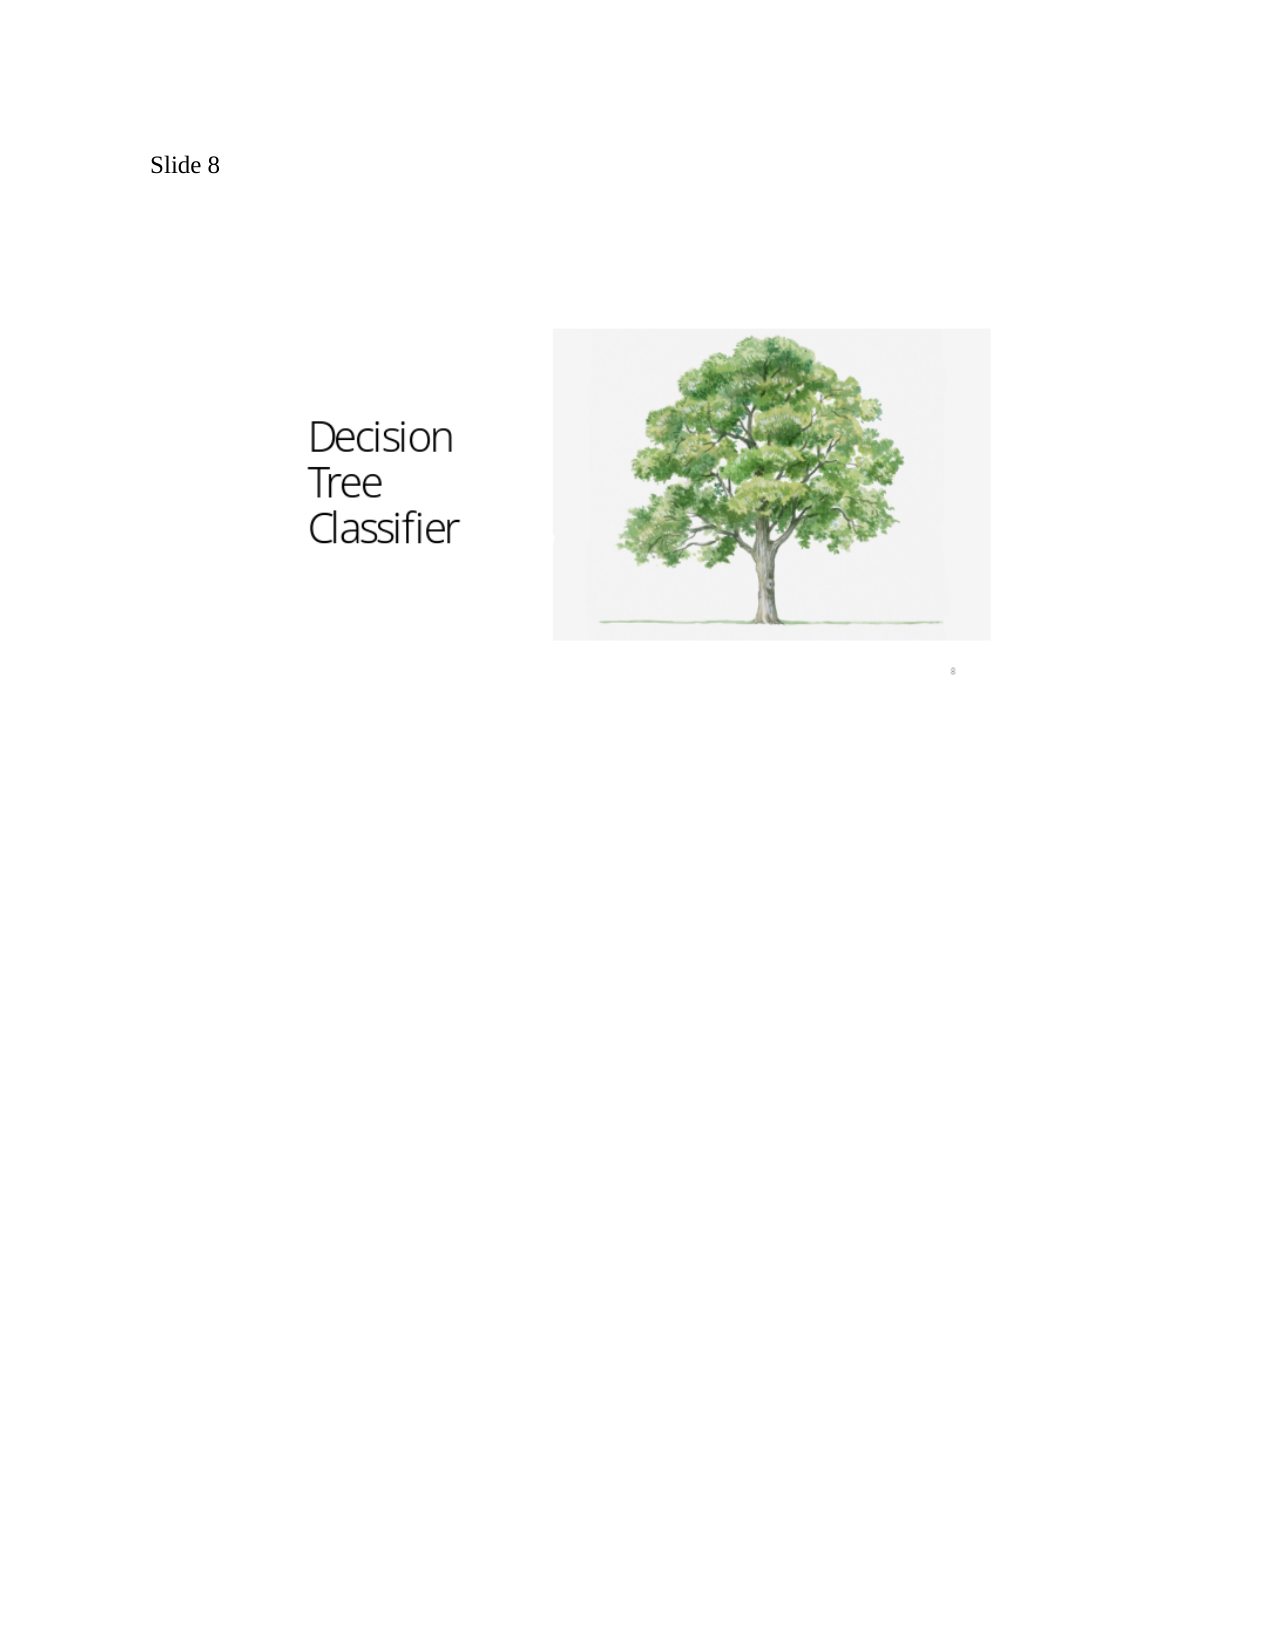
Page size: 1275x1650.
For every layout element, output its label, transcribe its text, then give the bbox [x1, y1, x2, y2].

text Slide 8 [150, 150, 1125, 179]
